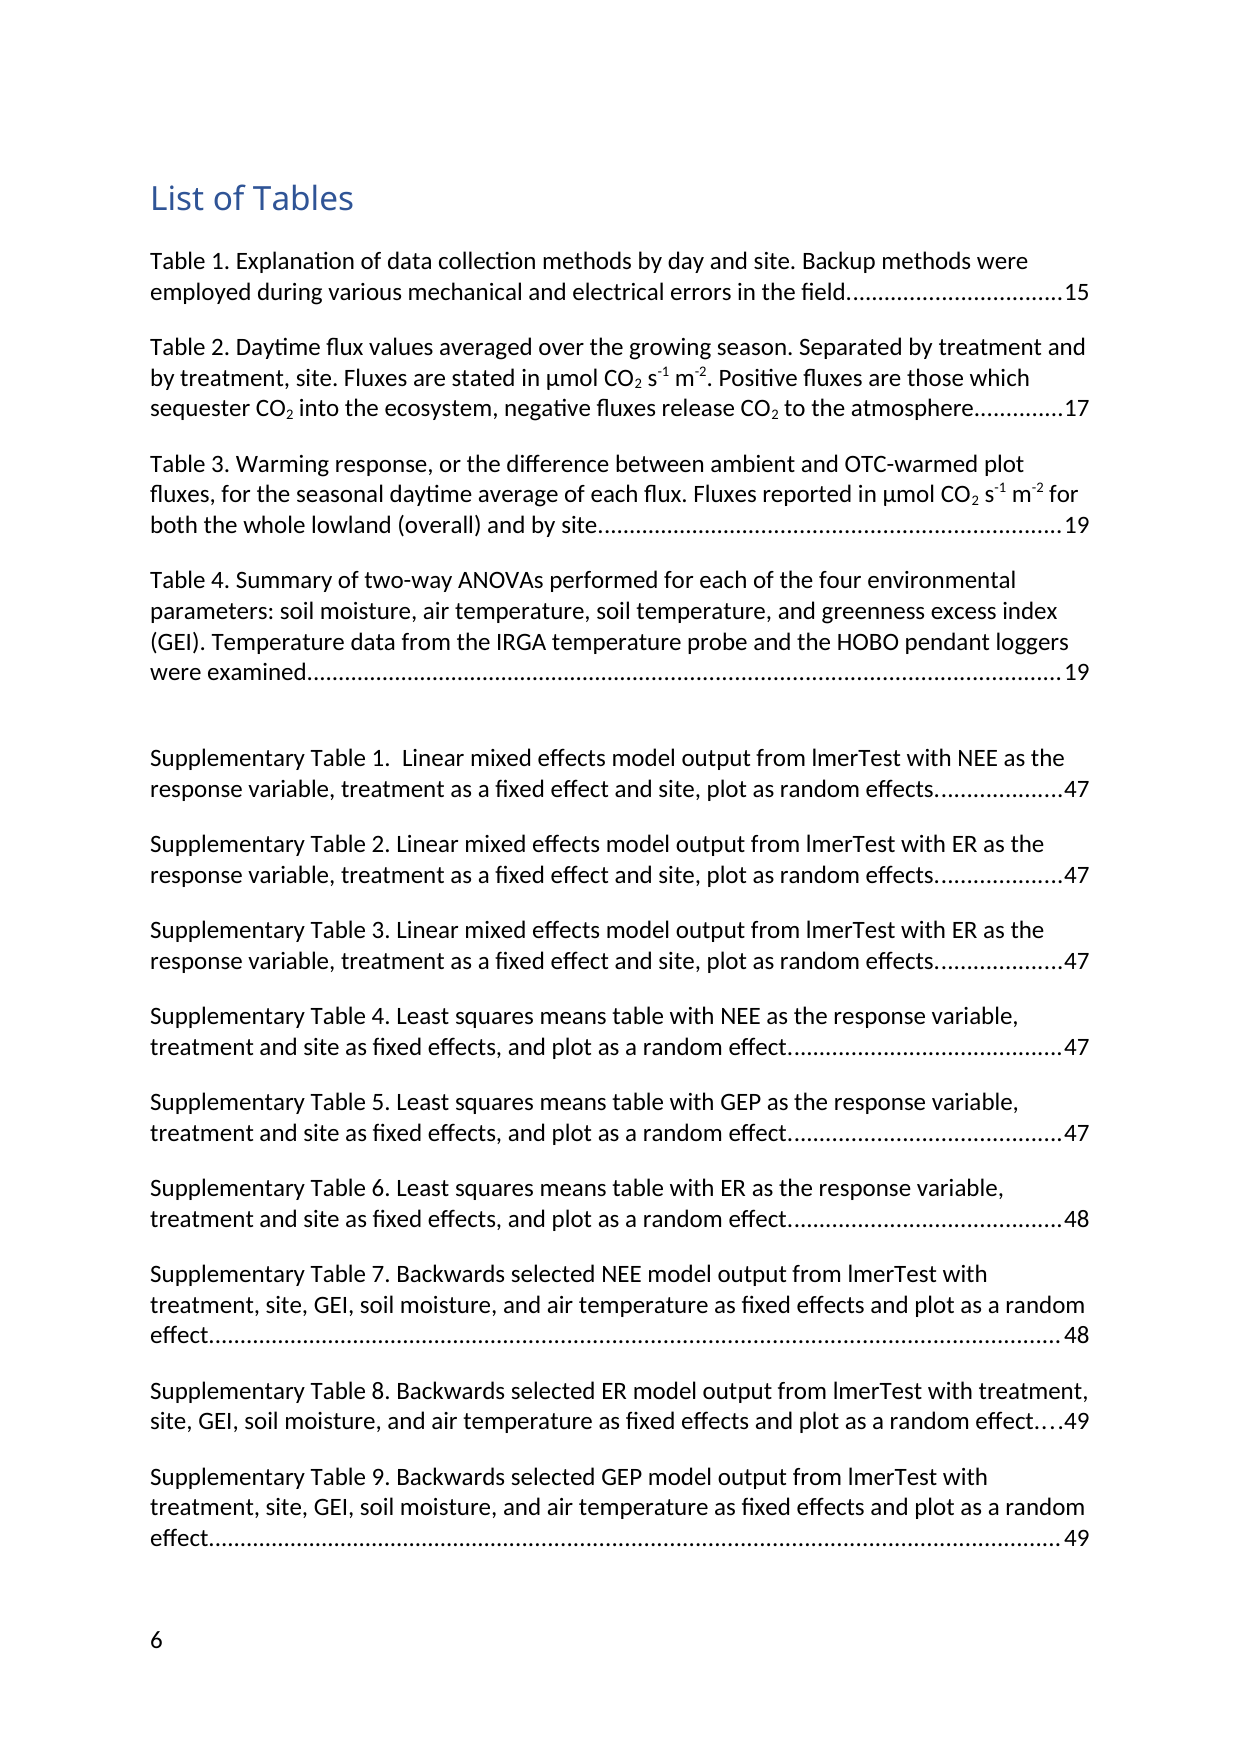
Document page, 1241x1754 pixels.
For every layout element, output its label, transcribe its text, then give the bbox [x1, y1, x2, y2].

text Supplementary Table 4. Least squares means table with NEE as the response variable, treatment and site as fixed effects, and plot as a random effect. 47 [150, 1000, 1090, 1061]
text Supplementary Table 5. Least squares means table with GEP as the response variable, treatment and site as fixed effects, and plot as a random effect. 47 [150, 1086, 1090, 1147]
text Supplementary Table 9. Backwards selected GEP model output from lmerTest with treatment, site, GEI, soil moisture, and air temperature as fixed effects and plot as a random effect. 49 [150, 1461, 1090, 1553]
text Supplementary Table 2. Linear mixed effects model output from lmerTest with ER as the response variable, treatment as a fixed effect and site, plot as random effects. 47 [150, 828, 1090, 889]
text Table 3. Warming response, or the difference between ambient and OTC-warmed plot fluxes, for the seasonal daytime average of each flux. Fluxes reported in µmol CO2 s-1 m-2 for both the whole lowland (overall) and by site. 19 [150, 448, 1090, 539]
text Supplementary Table 3. Linear mixed effects model output from lmerTest with ER as the response variable, treatment as a fixed effect and site, plot as random effects. 47 [150, 914, 1090, 975]
text Table 4. Summary of two-way ANOVAs performed for each of the four environmental parameters: soil moisture, air temperature, soil temperature, and greenness excess index (GEI). Temperature data from the IRGA temperature probe and the HOBO pendant loggers were examined. 19 [150, 564, 1090, 687]
text Supplementary Table 7. Backwards selected NEE model output from lmerTest with treatment, site, GEI, soil moisture, and air temperature as fixed effects and plot as a random effect. 48 [150, 1258, 1090, 1350]
text Supplementary Table 8. Backwards selected ER model output from lmerTest with treatment, site, GEI, soil moisture, and air temperature as fixed effects and plot as a random effect. 49 [150, 1375, 1090, 1436]
text Table 2. Daytime flux values averaged over the growing season. Separated by treatment and by treatment, site. Fluxes are stated in µmol CO2 s-1 m-2. Positive fluxes are those which sequester CO2 into the ecosystem, negative fluxes release CO2 to the atmosphere. 17 [150, 331, 1090, 423]
subtitle List of Tables [150, 175, 1090, 220]
text Table 1. Explanation of data collection methods by day and site. Backup methods were employed during various mechanical and electrical errors in the field. 15 [150, 245, 1090, 306]
text Supplementary Table 1. Linear mixed effects model output from lmerTest with NEE as the response variable, treatment as a fixed effect and site, plot as random effects. 47 [150, 742, 1090, 803]
text Supplementary Table 6. Least squares means table with ER as the response variable, treatment and site as fixed effects, and plot as a random effect. 48 [150, 1172, 1090, 1233]
